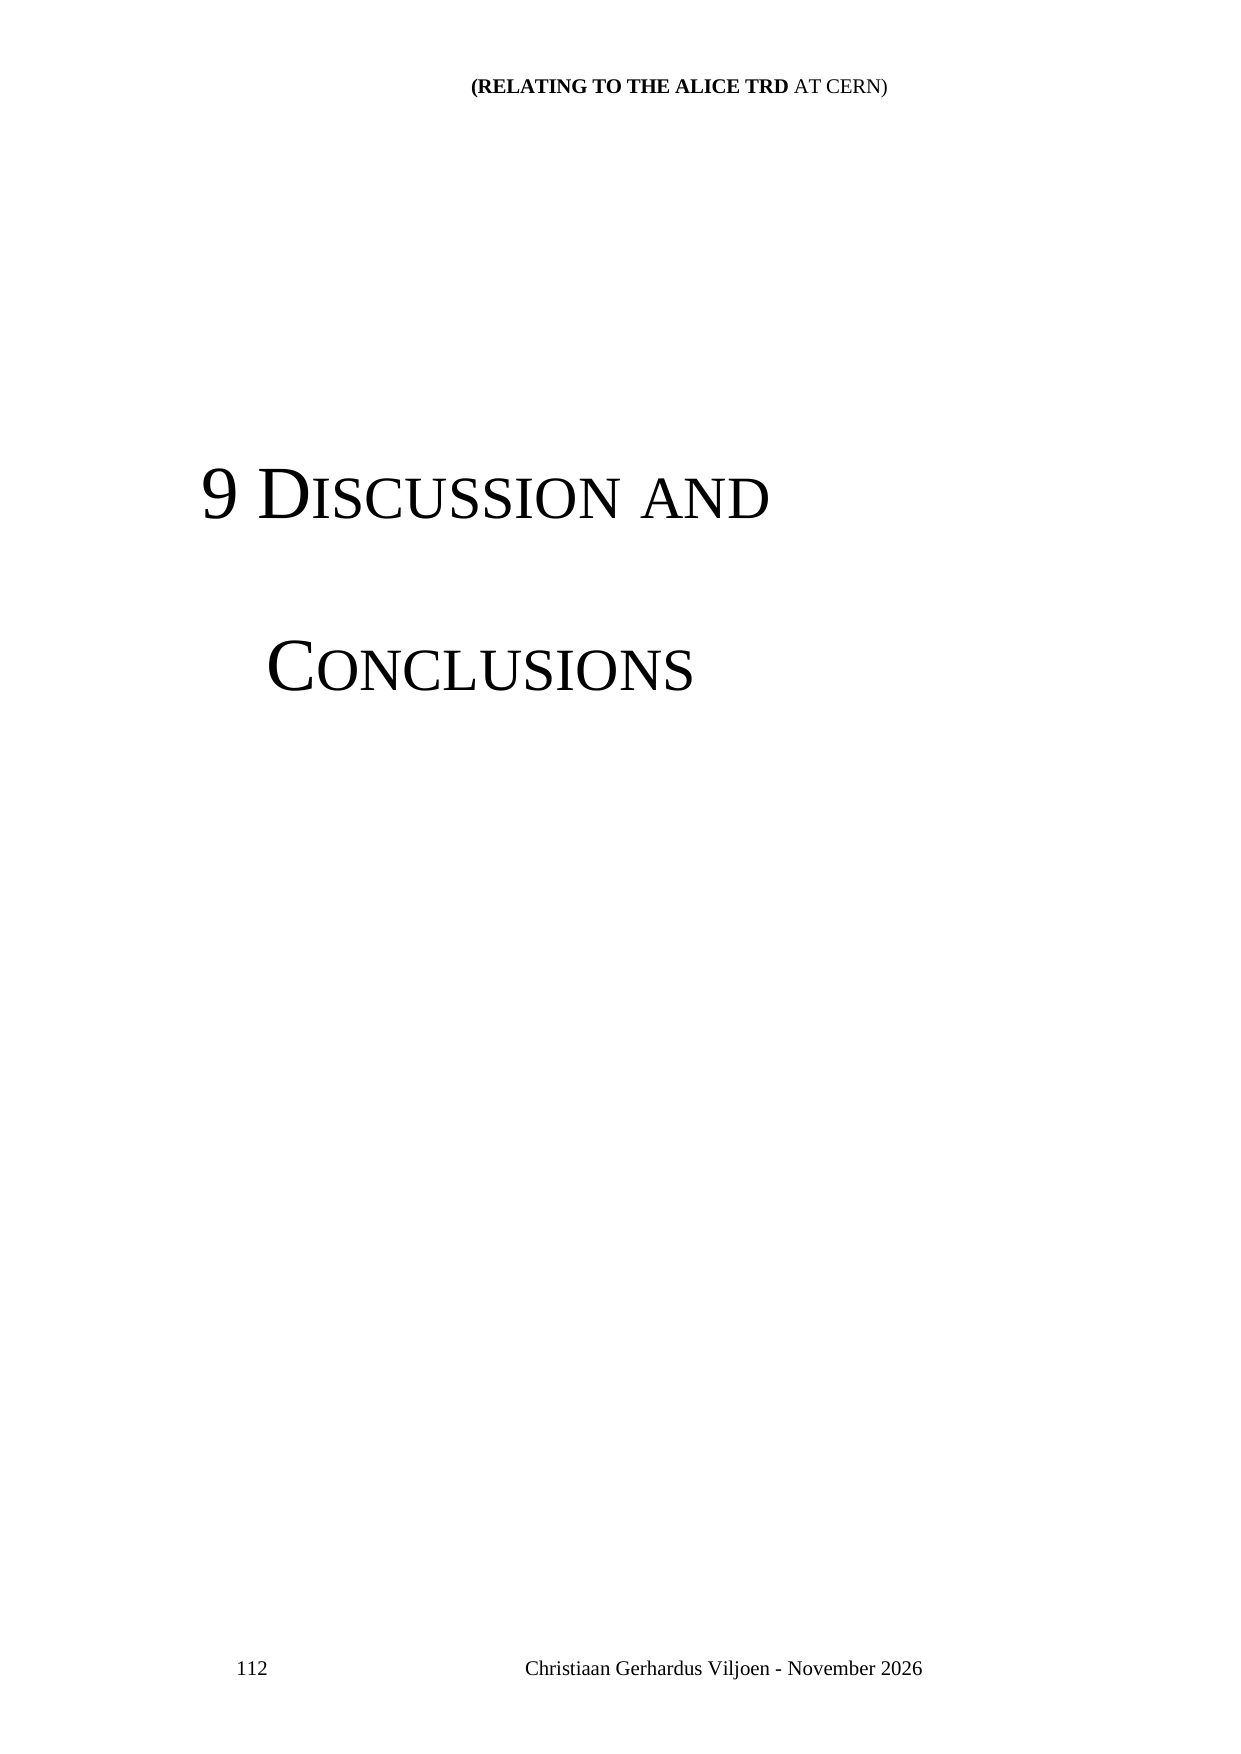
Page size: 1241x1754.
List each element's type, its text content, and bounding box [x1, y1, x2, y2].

subtitle Discussion and Conclusions [201, 448, 1122, 707]
